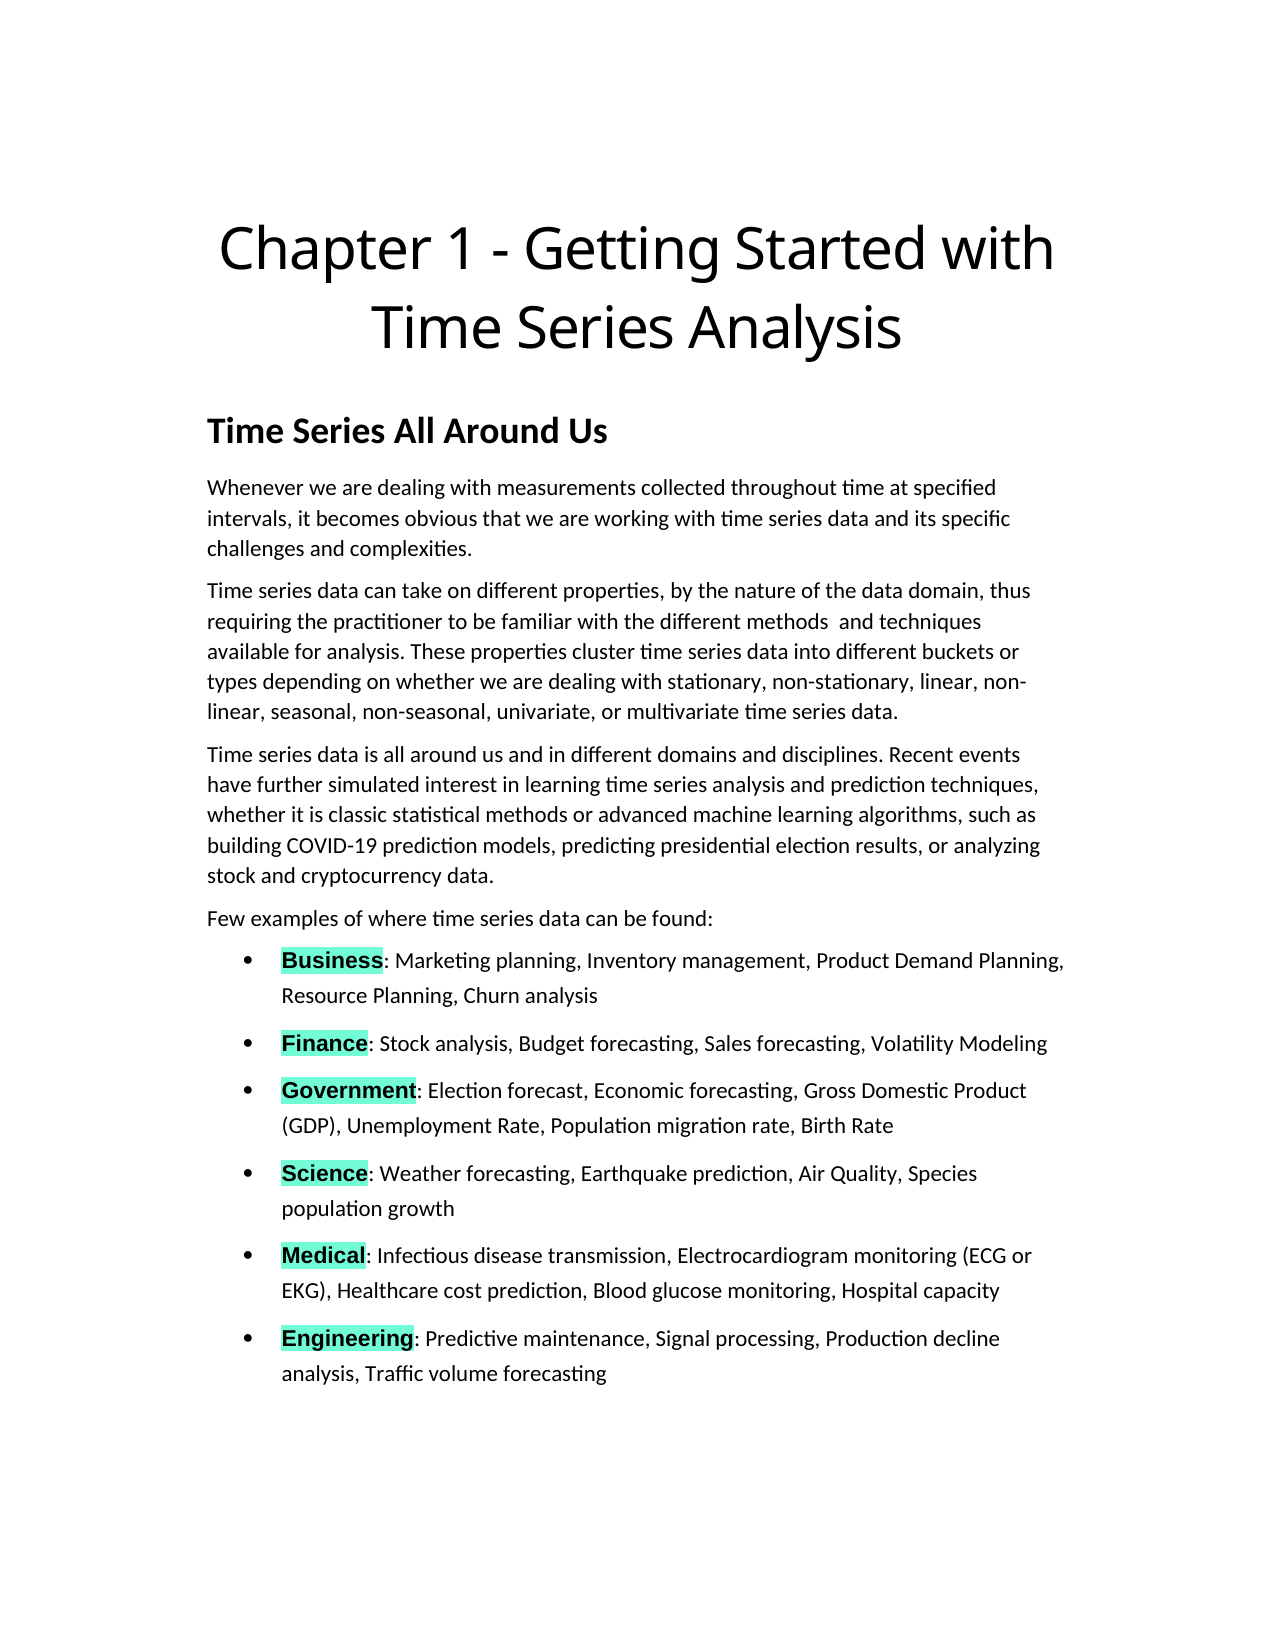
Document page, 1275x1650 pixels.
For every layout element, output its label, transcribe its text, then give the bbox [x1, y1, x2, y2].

text Engineering: Predictive maintenance, Signal processing, Production decline analysis, Traffic volume forecasting [244, 1324, 1068, 1387]
text Business: Marketing planning, Inventory management, Product Demand Planning, Resource Planning, Churn analysis [244, 946, 1068, 1009]
text Medical: Infectious disease transmission, Electrocardiogram monitoring (ECG or EKG), Healthcare cost prediction, Blood glucose monitoring, Hospital capacity [244, 1241, 1068, 1304]
text Time series data can take on different properties, by the nature of the data domain, thus requiring the practitioner to be familiar with the different methods and techniques available for analysis. These properties cluster time series data into different buckets or types depending on whether we are dealing with stationary, non-stationary, linear, non-linear, seasonal, non-seasonal, univariate, or multivariate time series data. [207, 577, 1068, 726]
text Chapter 1 - Getting Started with Time Series Analysis [207, 207, 1068, 366]
text Finance: Stock analysis, Budget forecasting, Sales forecasting, Volatility Modeling [244, 1029, 1068, 1057]
text Whenever we are dealing with measurements collected throughout time at specified intervals, it becomes obvious that we are working with time series data and its specific challenges and complexities. [207, 473, 1068, 562]
text Few examples of where time series data can be found: [207, 904, 1068, 932]
text Government: Election forecast, Economic forecasting, Gross Domestic Product (GDP), Unemployment Rate, Population migration rate, Birth Rate [244, 1076, 1068, 1139]
text Science: Weather forecasting, Earthquake prediction, Air Quality, Species population growth [244, 1159, 1068, 1222]
text Time Series All Around Us [207, 407, 1068, 453]
text Time series data is all around us and in different domains and disciplines. Recent events have further simulated interest in learning time series analysis and prediction techniques, whether it is classic statistical methods or advanced machine learning algorithms, such as building COVID-19 prediction models, predicting presidential election results, or analyzing stock and cryptocurrency data. [207, 740, 1068, 889]
